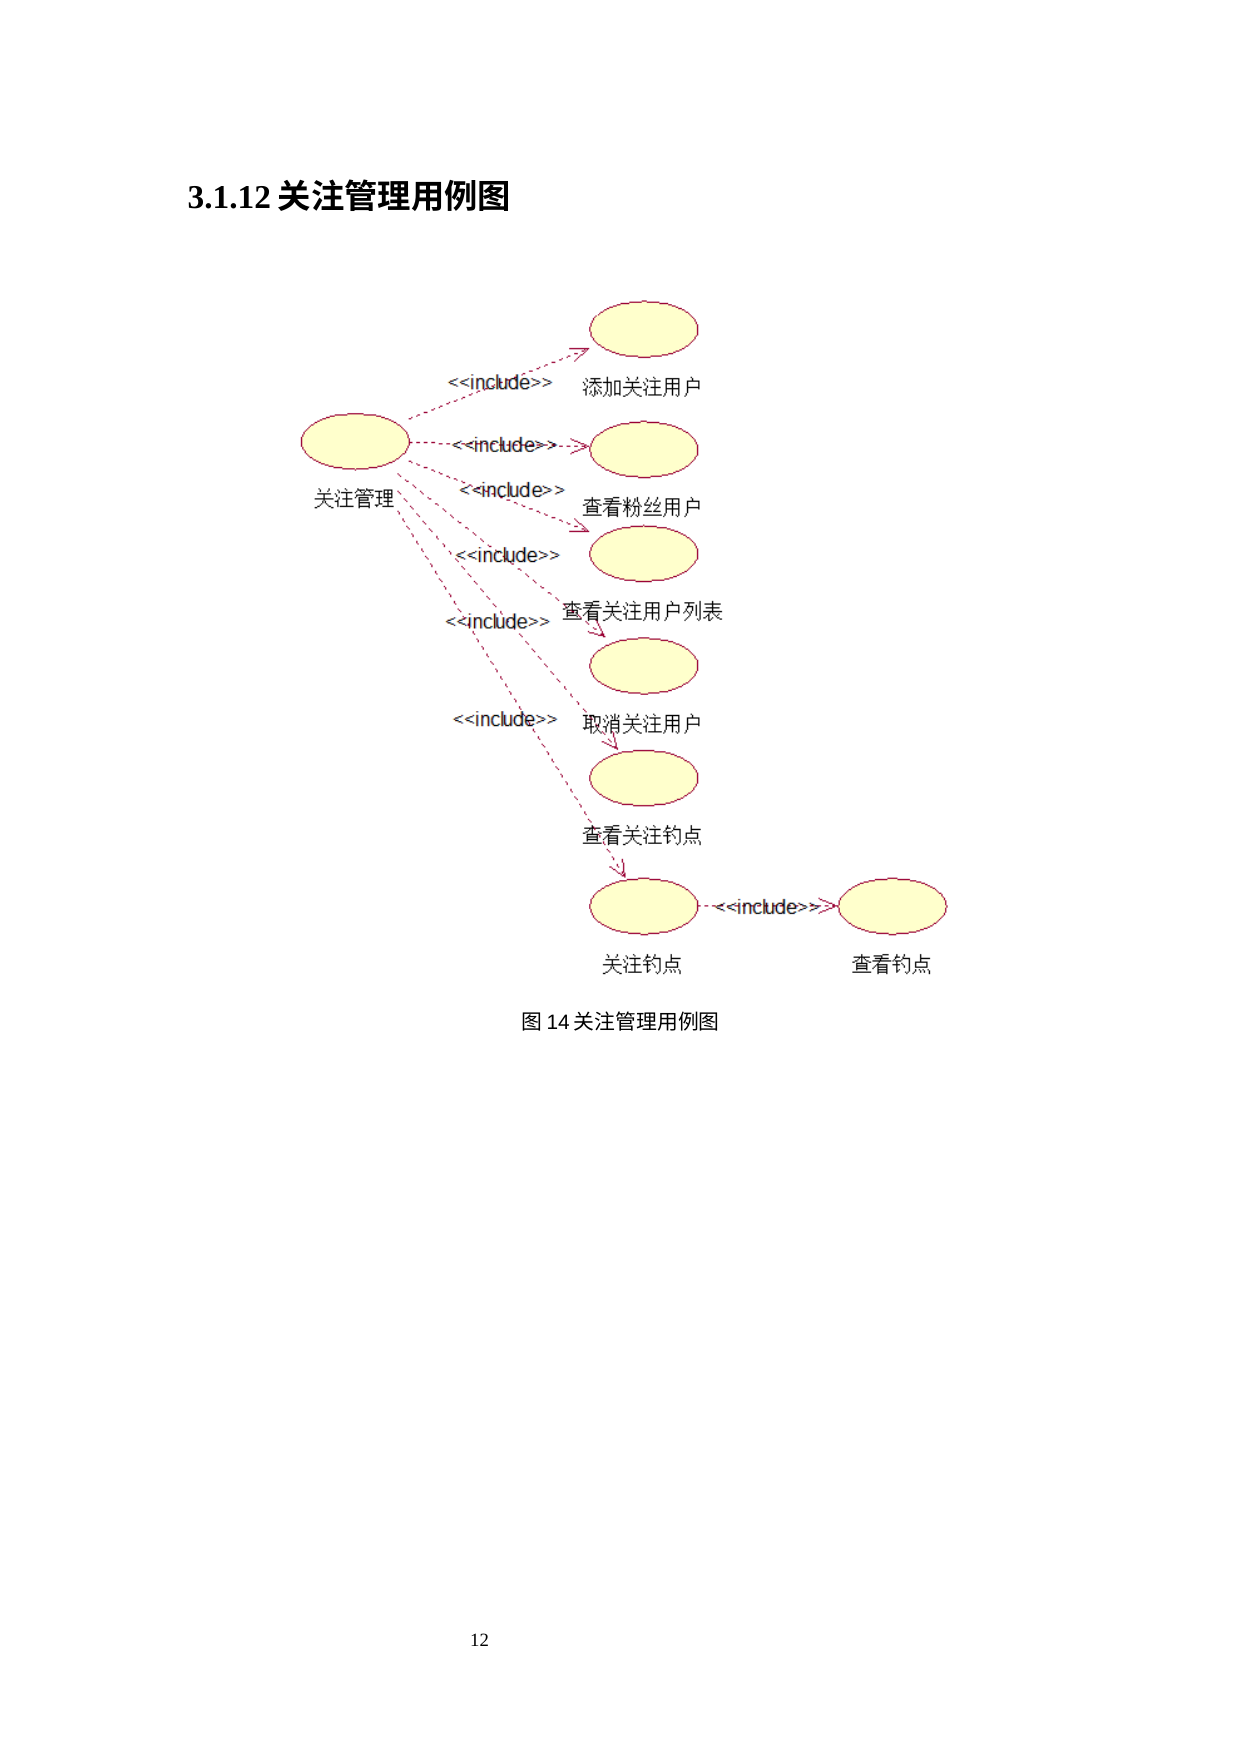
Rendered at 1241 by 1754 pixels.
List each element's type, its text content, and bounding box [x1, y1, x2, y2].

subtitle 3.1.12关注管理用例图 [187, 162, 1053, 227]
text 图 14关注管理用例图 [187, 1004, 1053, 1036]
picture [282, 288, 959, 988]
